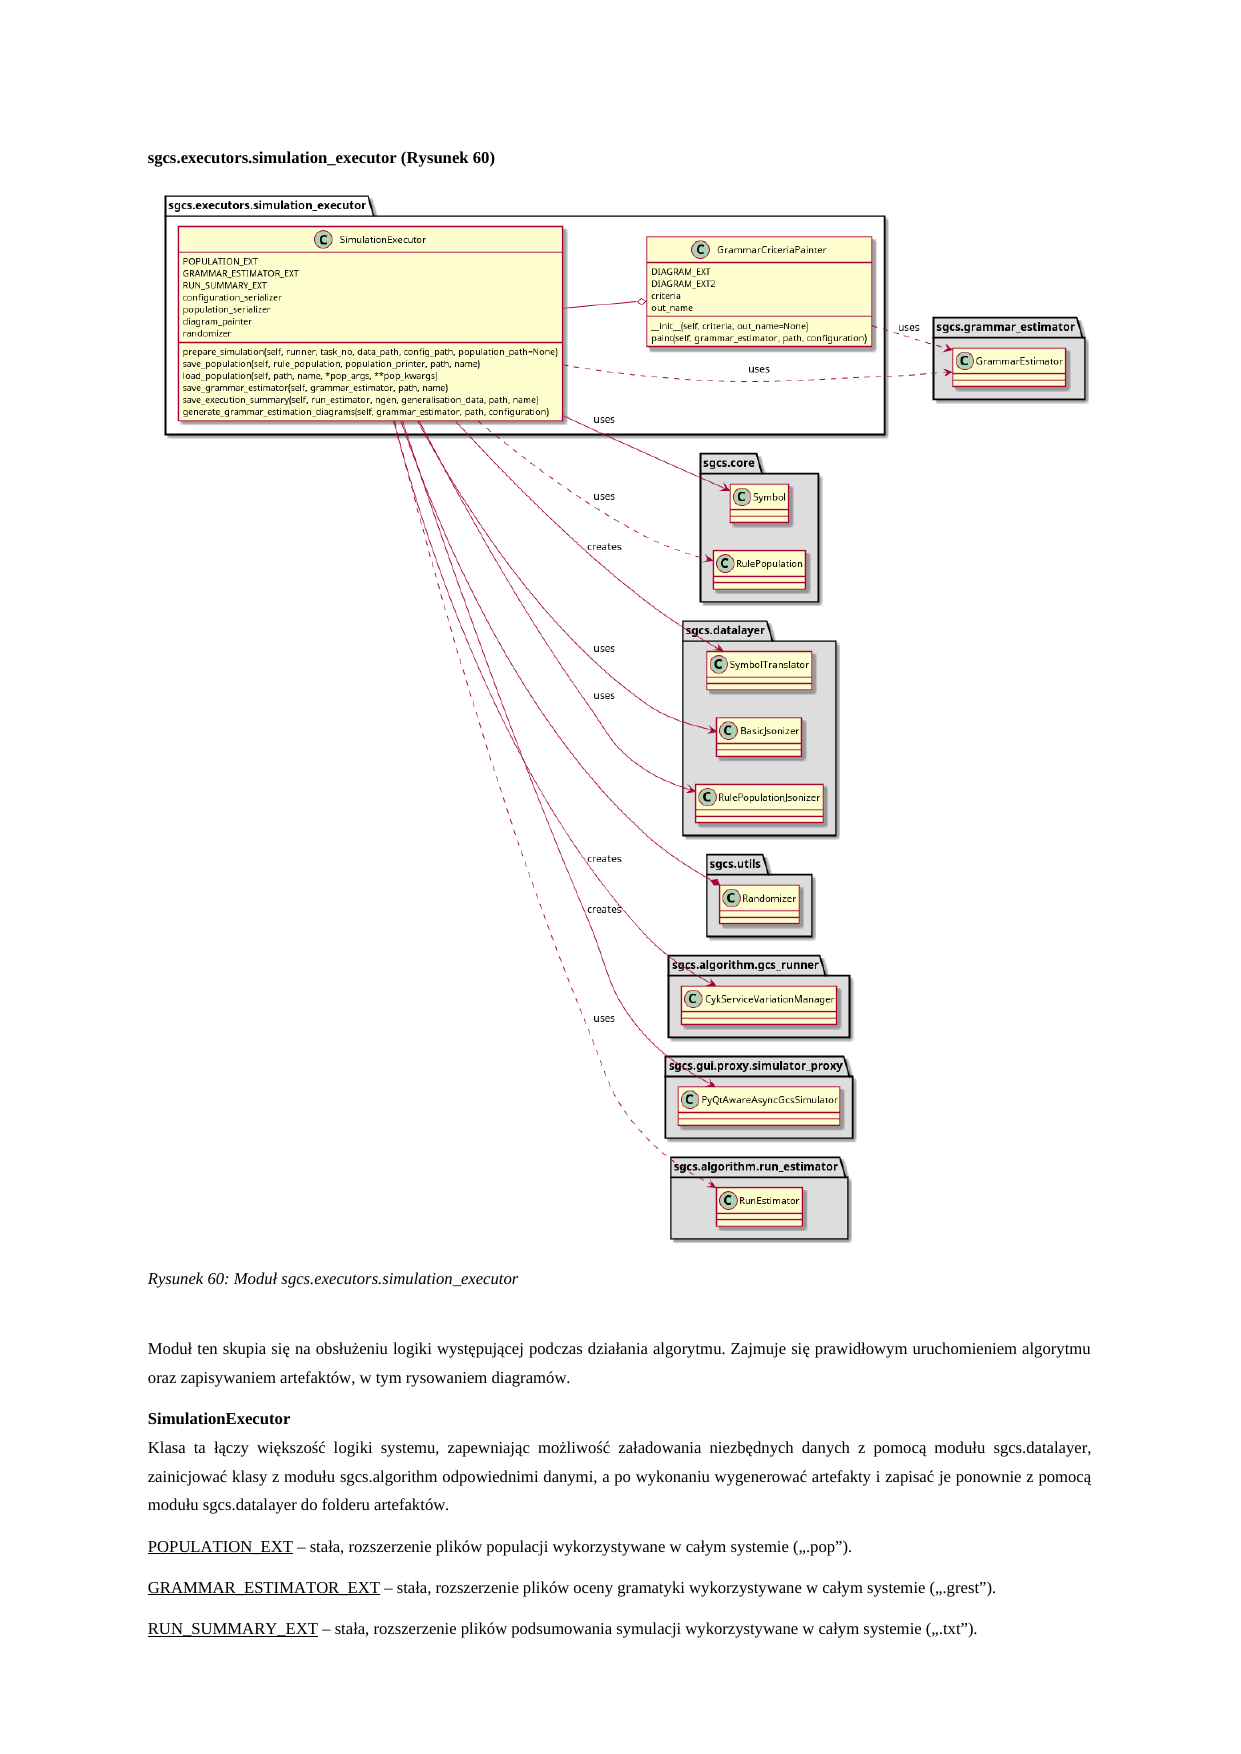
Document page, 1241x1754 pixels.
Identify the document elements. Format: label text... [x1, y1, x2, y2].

picture [147, 176, 1093, 1247]
text GRAMMAR_ESTIMATOR_EXT – stała, rozszerzenie plików oceny gramatyki wykorzystywane w całym systemie („.grest”). [148, 1578, 1093, 1597]
text Klasa ta łączy większość logiki systemu, zapewniając możliwość załadowania niezbędnych danych z pomocą modułu sgcs.datalayer, zainicjować klasy z modułu sgcs.algorithm odpowiednimi danymi, a po wykonaniu wygenerować artefakty i zapisać je ponownie z pomocą modułu sgcs.datalayer do folderu artefaktów. [148, 1438, 1093, 1514]
text SimulationExecutor [148, 1409, 1093, 1428]
text POPULATION_EXT – stała, rozszerzenie plików populacji wykorzystywane w całym systemie („.pop”). [148, 1536, 1093, 1556]
text Moduł ten skupia się na obsłużeniu logiki występującej podczas działania algorytmu. Zajmuje się prawidłowym uruchomieniem algorytmu oraz zapisywaniem artefaktów, w tym rysowaniem diagramów. [148, 1339, 1093, 1387]
text sgcs.executors.simulation_executor (Rysunek 60) [148, 148, 1093, 167]
text RUN_SUMMARY_EXT – stała, rozszerzenie plików podsumowania symulacji wykorzystywane w całym systemie („.txt”). [148, 1619, 1093, 1638]
